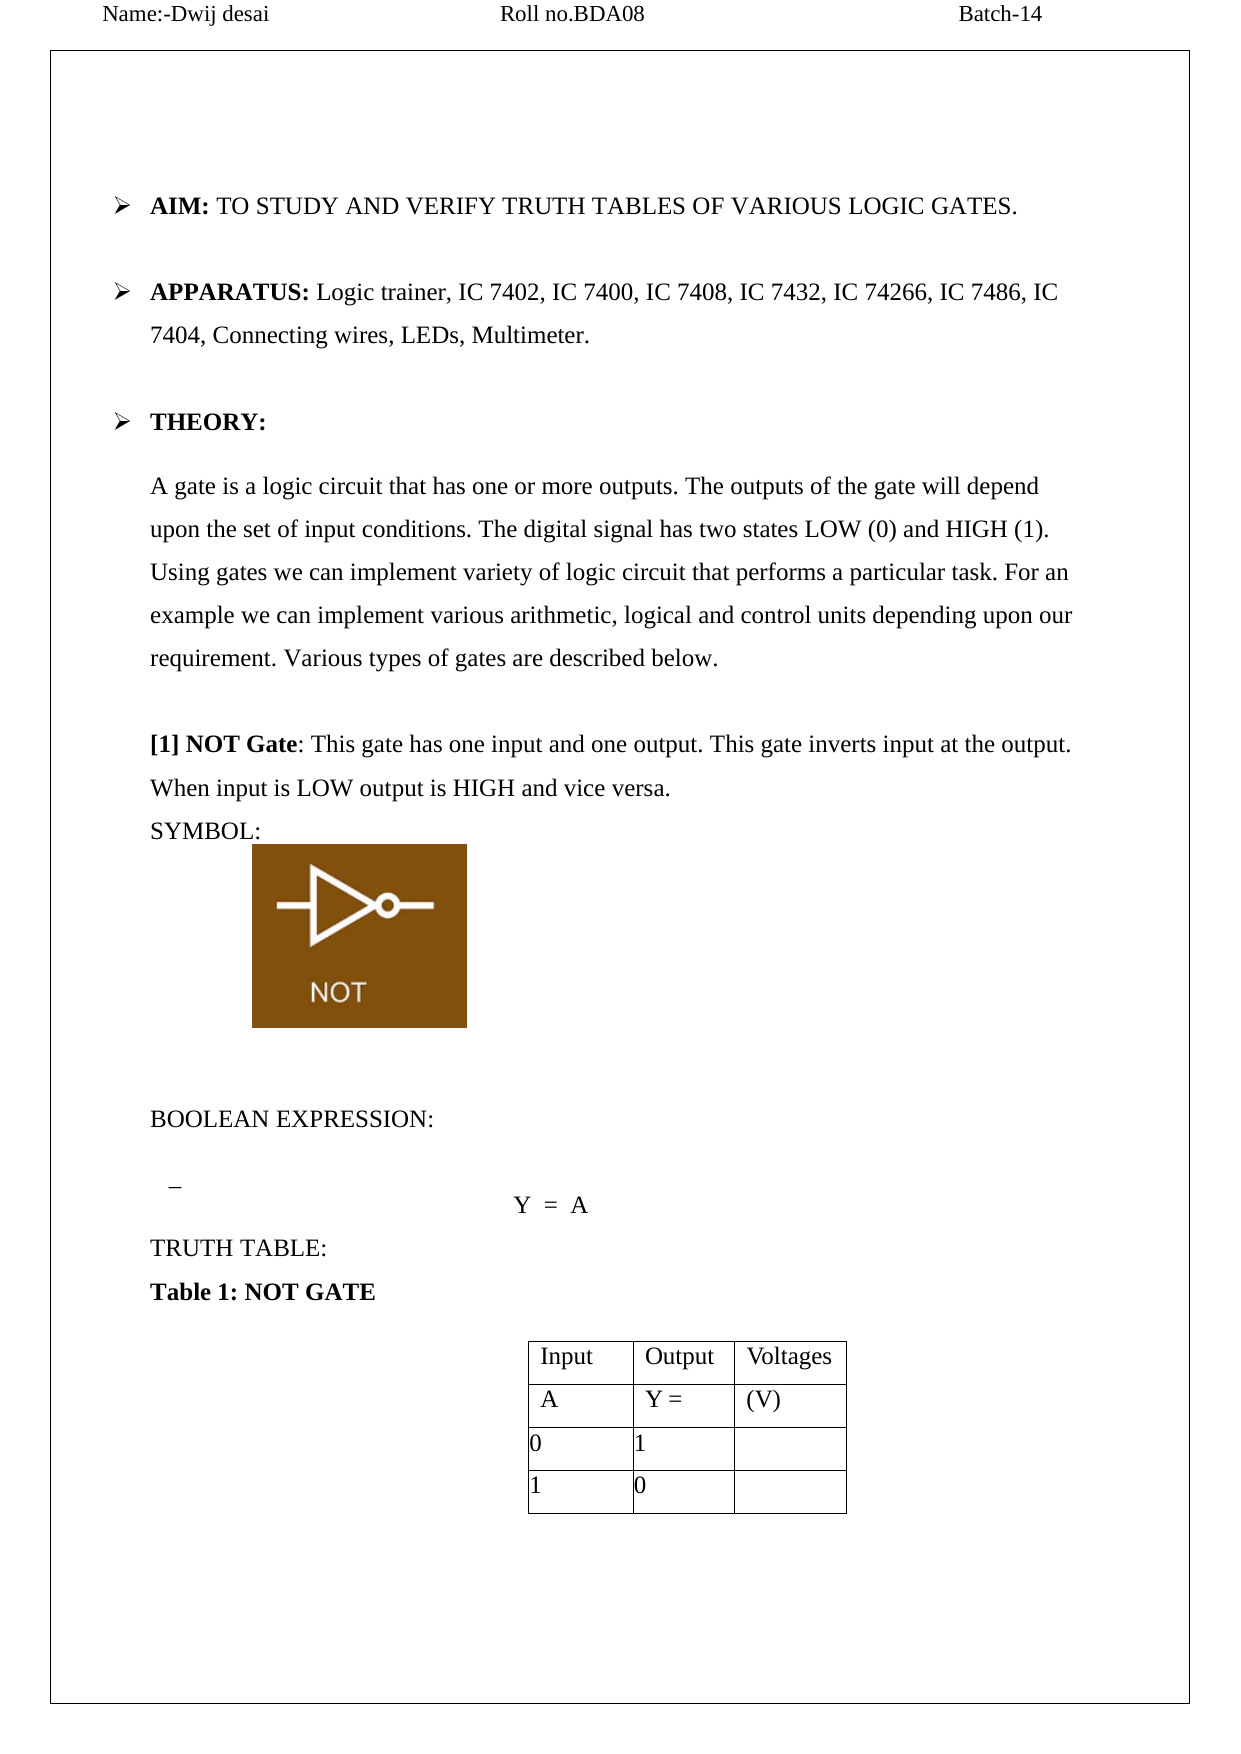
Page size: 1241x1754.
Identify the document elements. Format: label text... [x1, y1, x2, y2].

list AIM: TO STUDY AND VERIFY TRUTH TABLES OF VARIOUS LOGIC GATES. [112, 191, 1109, 220]
table_cell Y = [634, 1385, 734, 1427]
table_cell 0 [634, 1471, 734, 1513]
table_header Input [529, 1342, 633, 1383]
picture [252, 844, 467, 1028]
table_cell 1 [634, 1428, 734, 1469]
text BOOLEAN EXPRESSION: _ [150, 1104, 1109, 1190]
table_cell [735, 1428, 846, 1469]
text SYMBOL: [150, 816, 1109, 844]
table_cell 0 [529, 1428, 633, 1469]
table_cell A [529, 1385, 633, 1427]
text A gate is a logic circuit that has one or more outputs. The outputs of the gate will depend upon the set of input conditions. The digital signal has two states LOW (0) and HIGH (1). Using gates we can implement variety of logic circuit that performs a particular task. For an example we can implement various arithmetic, logical and control units depending upon our requirement. Various types of gates are described below. [150, 471, 1074, 672]
table_header Output [634, 1342, 734, 1383]
text Y = A [196, 1190, 905, 1219]
table_cell [735, 1471, 846, 1513]
subtitle Table 1: NOT GATE [150, 1277, 1109, 1305]
table_header Voltages [735, 1342, 846, 1383]
list APPARATUS: Logic trainer, IC 7402, IC 7400, IC 7408, IC 7432, IC 74266, IC 7486, IC 7404, Connecting wires, LEDs, Multimeter. [112, 277, 1059, 349]
table_cell 1 [529, 1471, 633, 1513]
subtitle THEORY: [112, 407, 1109, 436]
list NOT Gate: This gate has one input and one output. This gate inverts input at the output. When input is LOW output is HIGH and vice versa. [150, 729, 1072, 801]
text TRUTH TABLE: [150, 1233, 1109, 1262]
table_cell (V) [735, 1385, 846, 1427]
